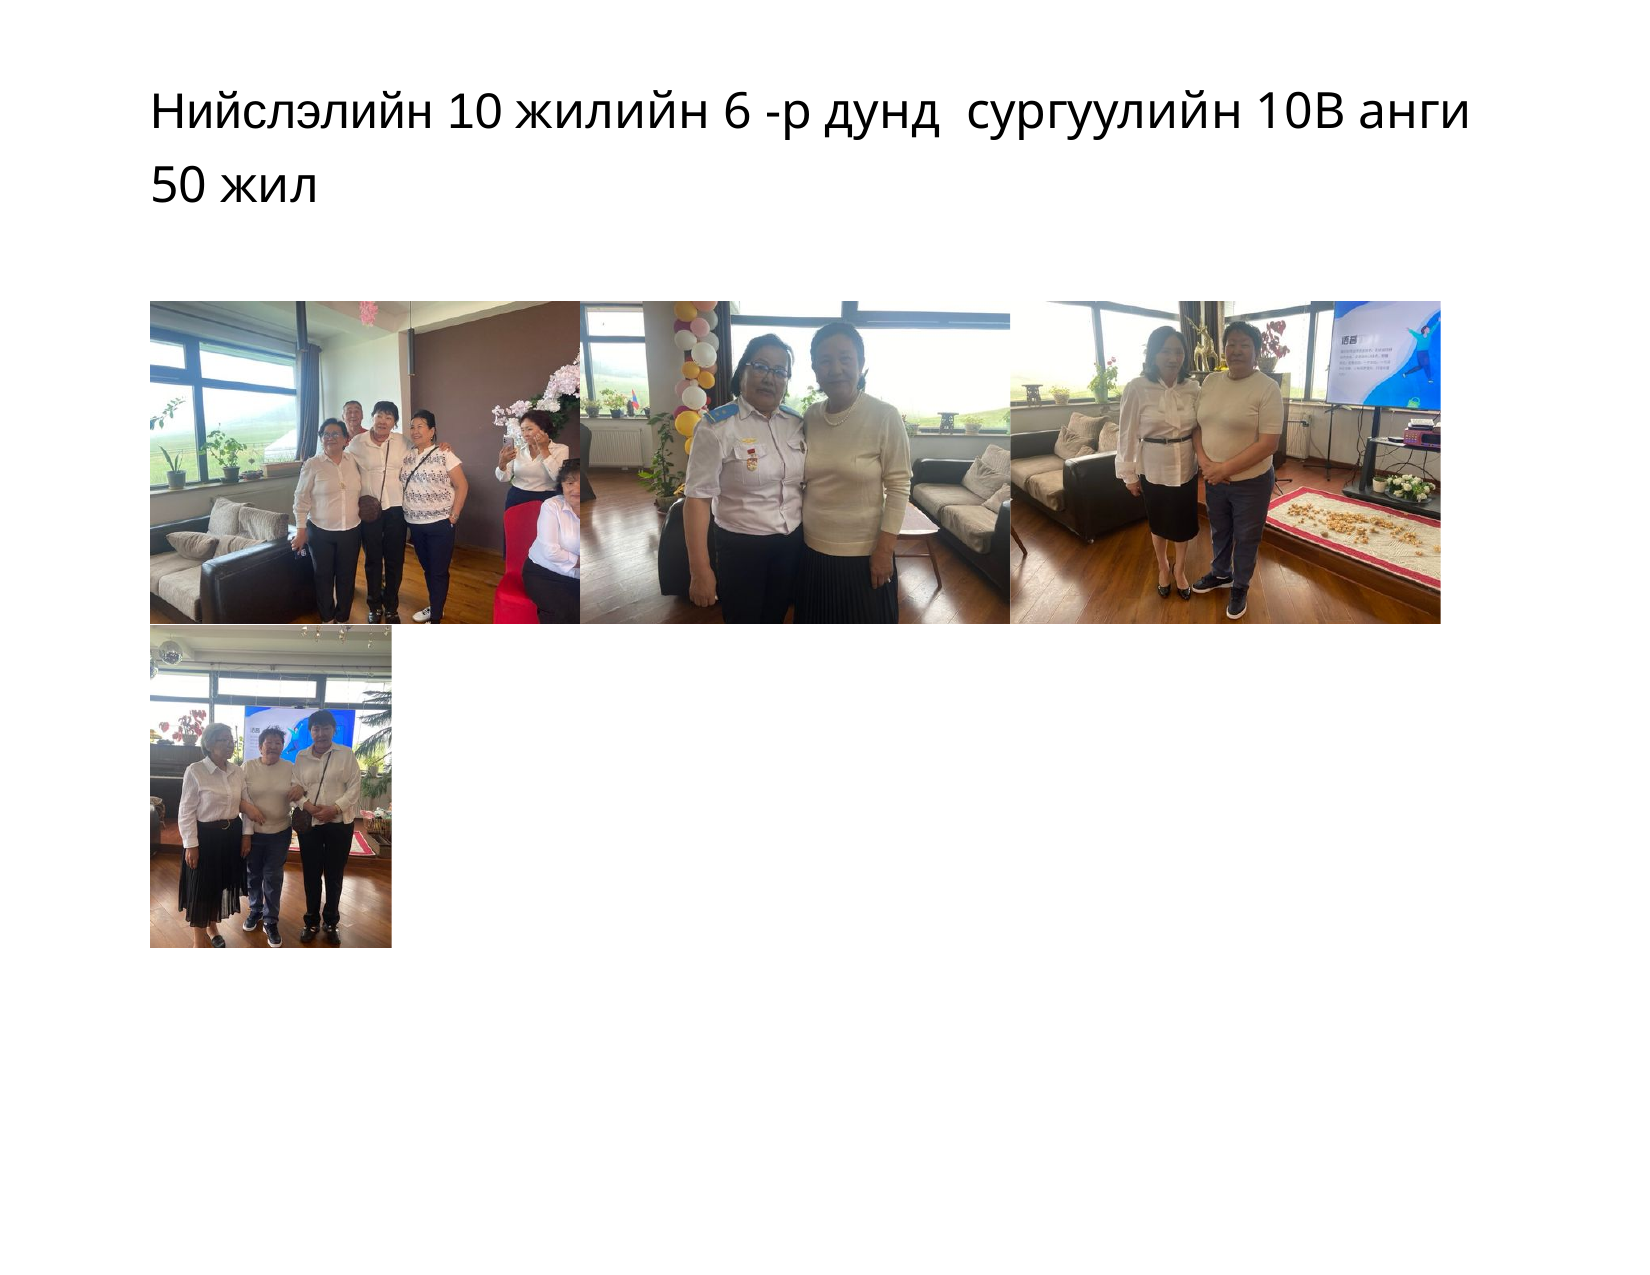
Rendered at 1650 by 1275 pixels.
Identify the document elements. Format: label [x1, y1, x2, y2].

picture [150, 625, 392, 948]
picture [150, 301, 1441, 624]
